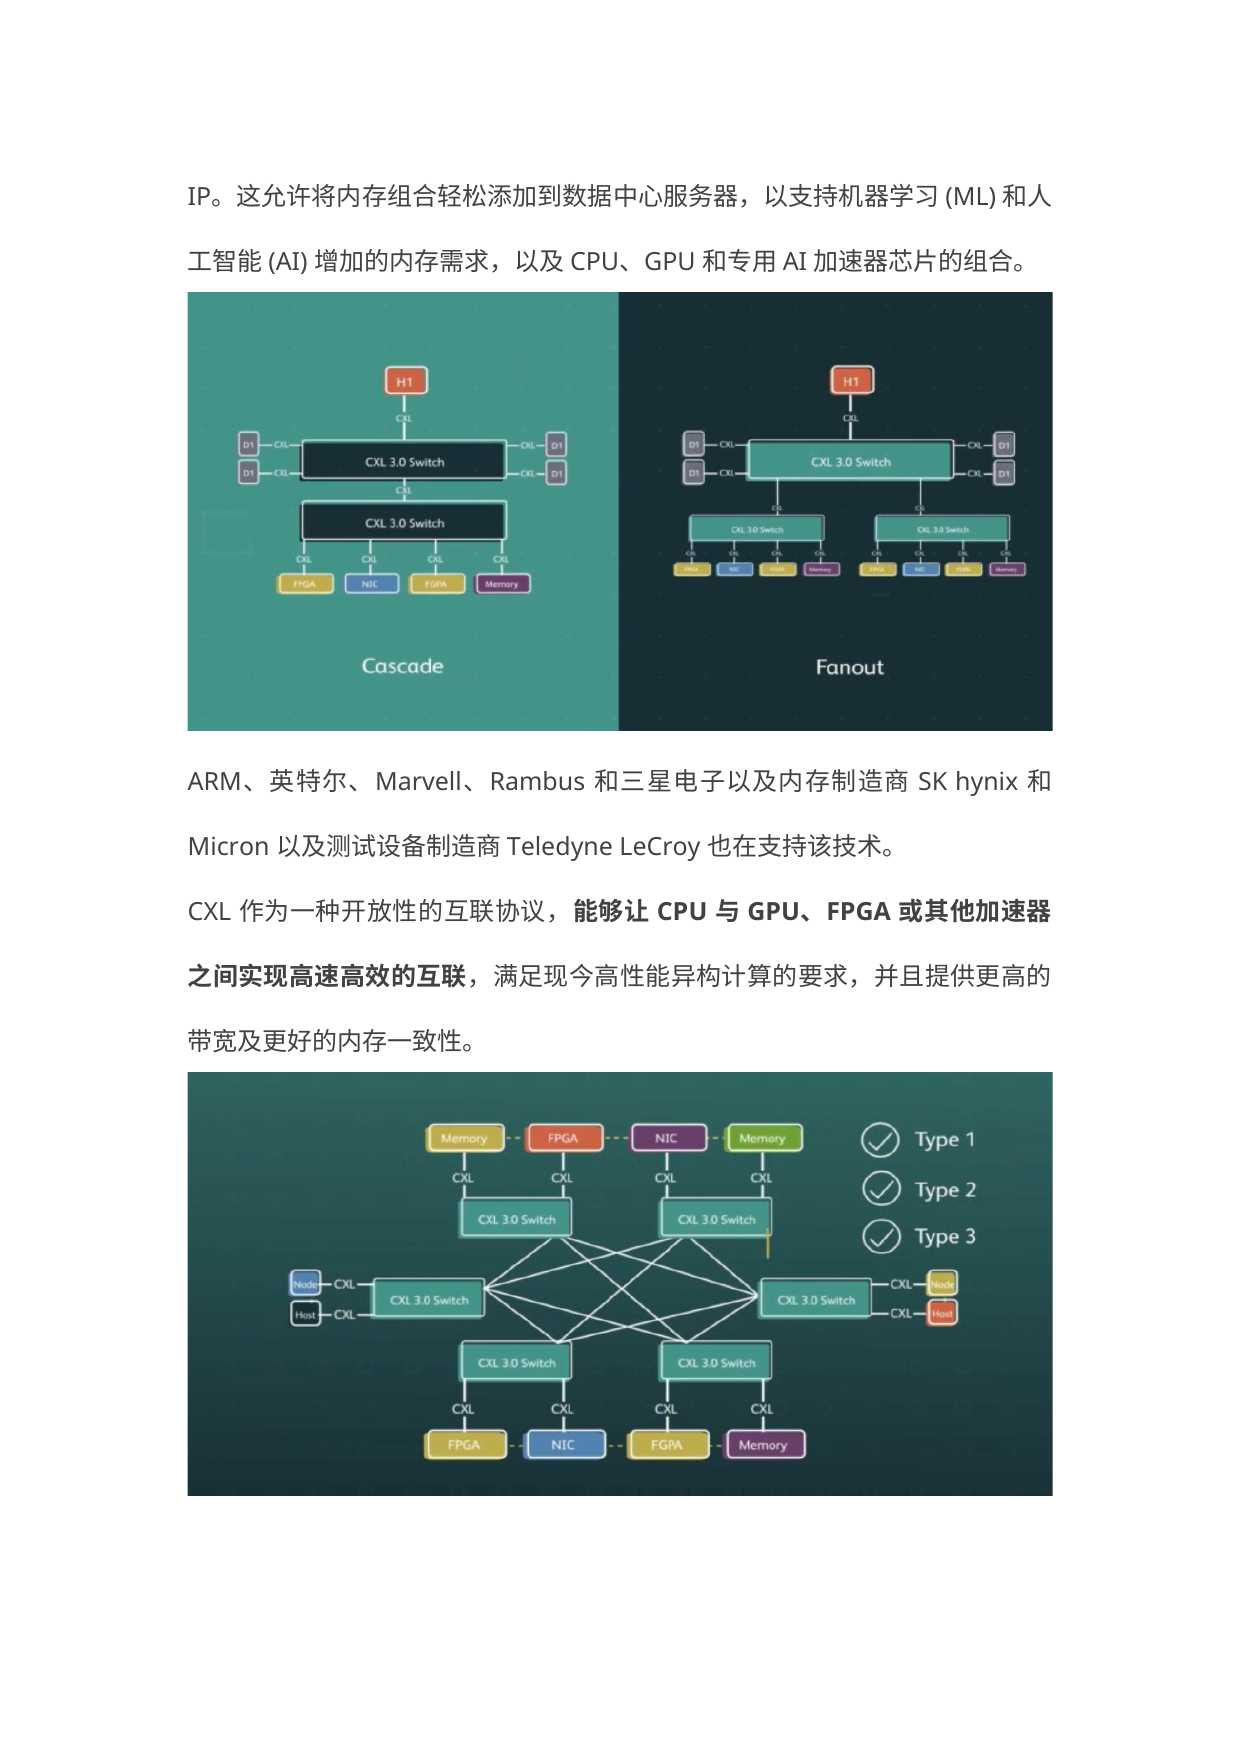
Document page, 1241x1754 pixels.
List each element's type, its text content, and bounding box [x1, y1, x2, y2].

picture [187, 292, 1053, 731]
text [187, 162, 1053, 292]
text ARM、英特尔、Marvell、Rambus 和三星电子以及内存制造商 SK hynix 和 Micron 以及测试设备制造商 Teledyne LeCroy 也在支持该技术。 [187, 747, 1053, 877]
text CXL 作为一种开放性的互联协议，能够让 CPU 与 GPU、FPGA 或其他加速器之间实现高速高效的互联，满足现今高性能异构计算的要求，并且提供更高的带宽及更好的内存一致性。 [187, 877, 1053, 1072]
picture [187, 1072, 1053, 1496]
